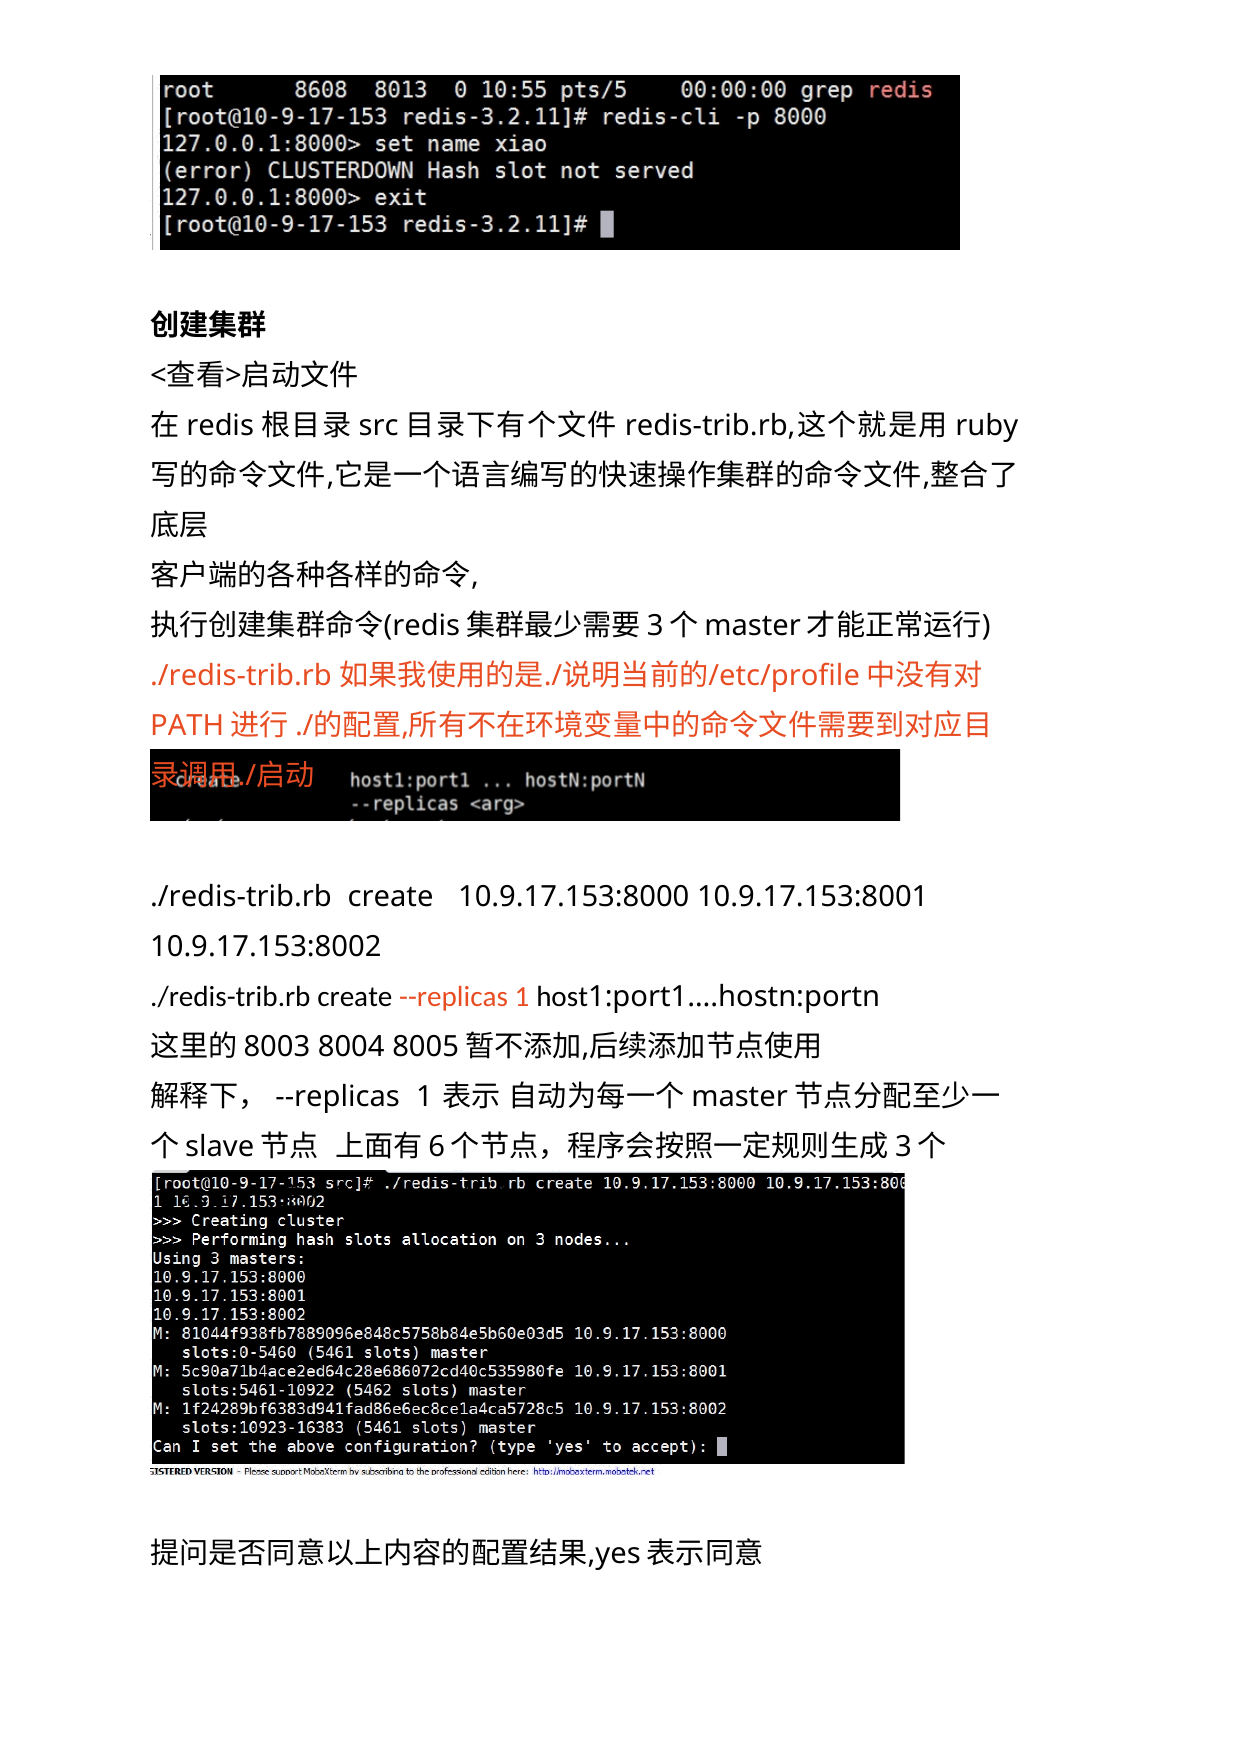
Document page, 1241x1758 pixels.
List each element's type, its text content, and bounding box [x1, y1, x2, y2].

picture [150, 1170, 905, 1176]
text 10.9.17.153:8002 [150, 925, 1018, 964]
text 解释下， --replicas 1 表示 自动为每一个master节点分配至少一个slave节点 上面有6个节点，程序会按照一定规则生成 3个 [150, 1066, 1001, 1166]
text PATH进行 ./的配置,所有不在环境变量中的命令文件需要到对应目录调用./启动 [150, 695, 993, 796]
text 客户端的各种各样的命令, [150, 554, 1018, 593]
text <查看>启动文件 [150, 354, 1018, 393]
text 执行创建集群命令(redis集群最少需要3个master才能正常运行) [150, 604, 1018, 643]
text master（主）3个slave(从) [150, 1176, 1018, 1214]
text 这里的8003 8004 8005暂不添加,后续添加节点使用 [150, 1025, 1018, 1064]
text 在redis根目录src目录下有个文件redis-trib.rb,这个就是用ruby写的命令文件,它是一个语言编写的快速操作集群的命令文件,整合了底层 [150, 395, 1018, 545]
picture [150, 1214, 905, 1475]
picture [150, 796, 901, 821]
text 创建集群 [150, 304, 1018, 343]
text ./redis-trib.rb 如果我使用的是./说明当前的/etc/profile中没有对 [150, 654, 1018, 693]
text ./redis-trib.rb create 10.9.17.153:8000 10.9.17.153:8001 [150, 875, 1018, 914]
text 提问是否同意以上内容的配置结果,yes表示同意 [150, 1532, 1018, 1571]
text ./redis-trib.rb create --replicas 1 host1:port1….hostn:portn [150, 975, 1018, 1014]
picture [150, 75, 960, 250]
